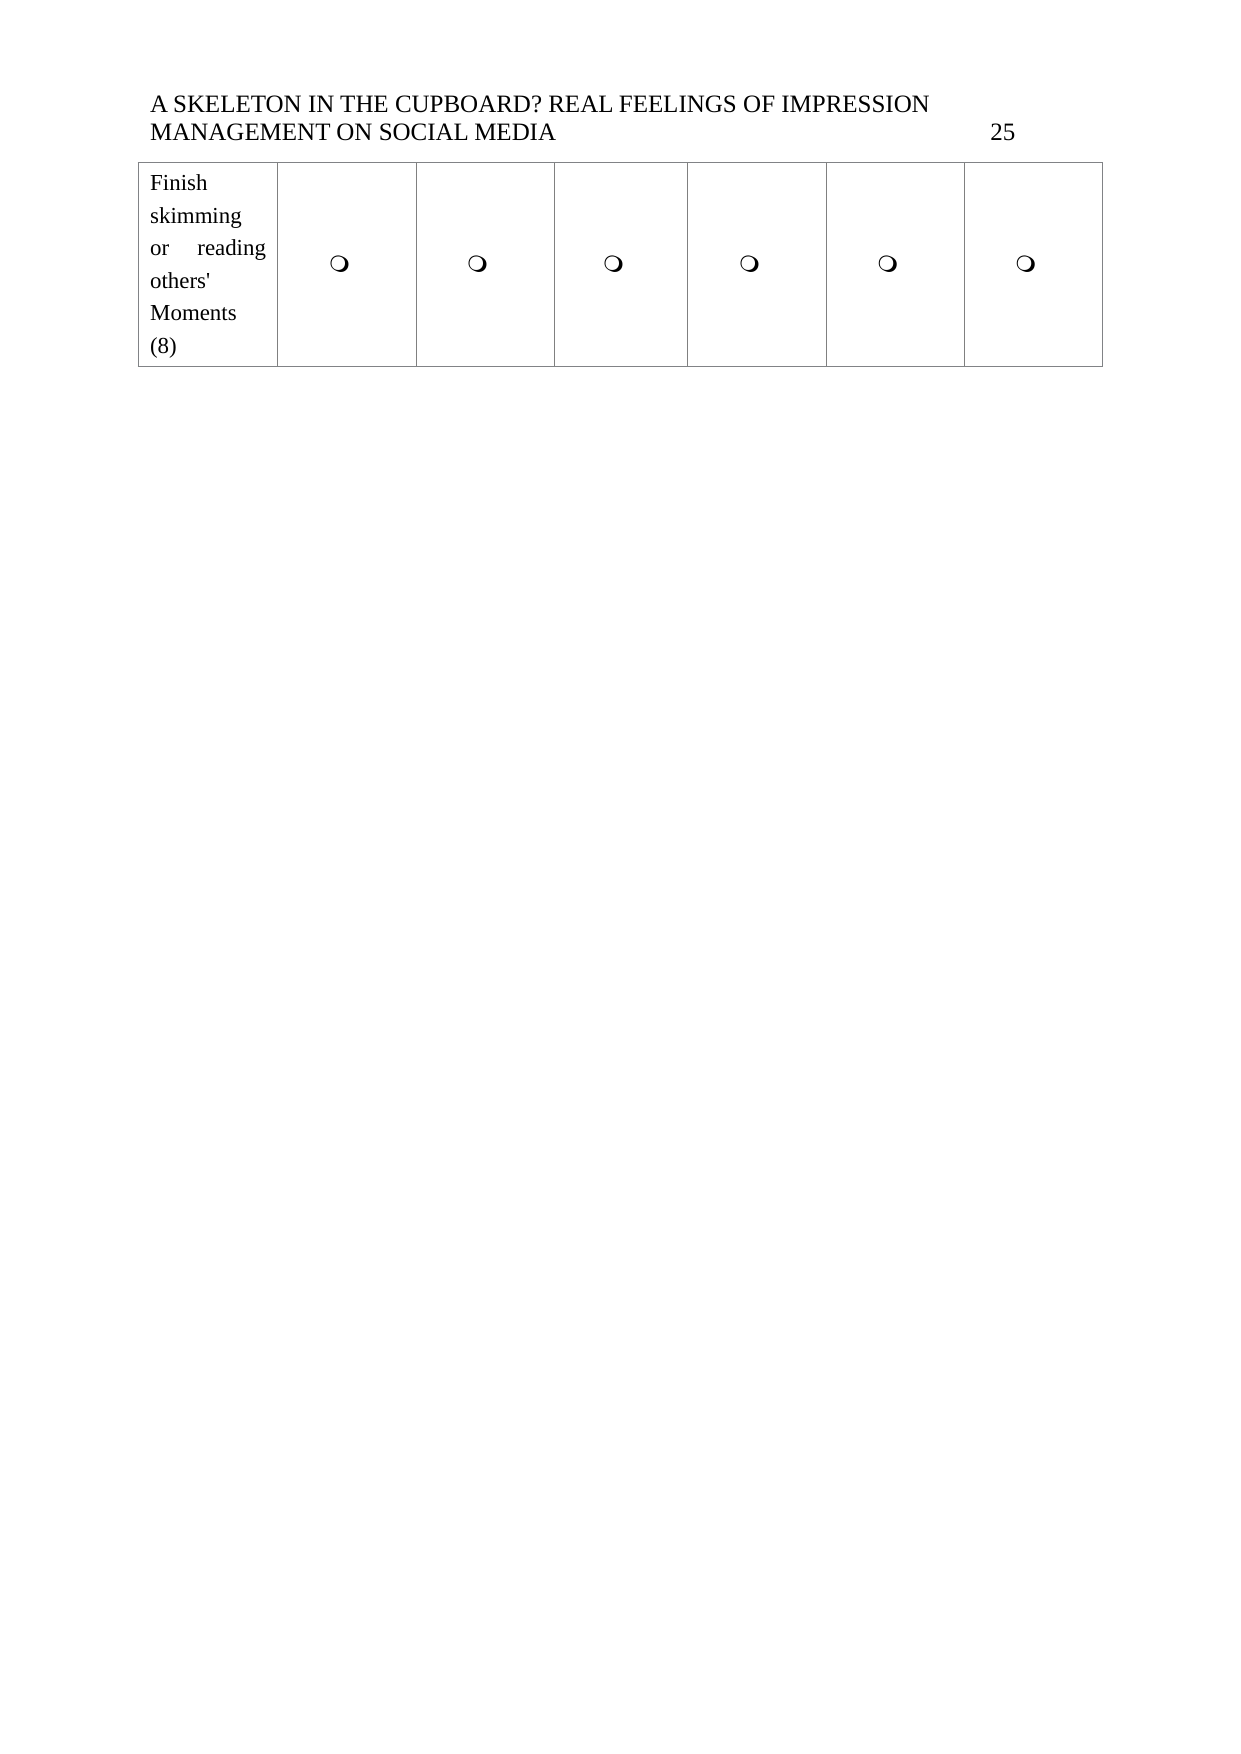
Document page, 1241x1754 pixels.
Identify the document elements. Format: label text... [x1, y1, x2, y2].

table_cell [965, 163, 1102, 366]
table_cell [688, 163, 826, 366]
table_cell [278, 163, 416, 366]
table_cell [555, 163, 687, 366]
table_cell [417, 163, 554, 366]
table_cell Finish skimming or reading others' Moments (8) [139, 163, 277, 366]
table_cell [827, 163, 964, 366]
